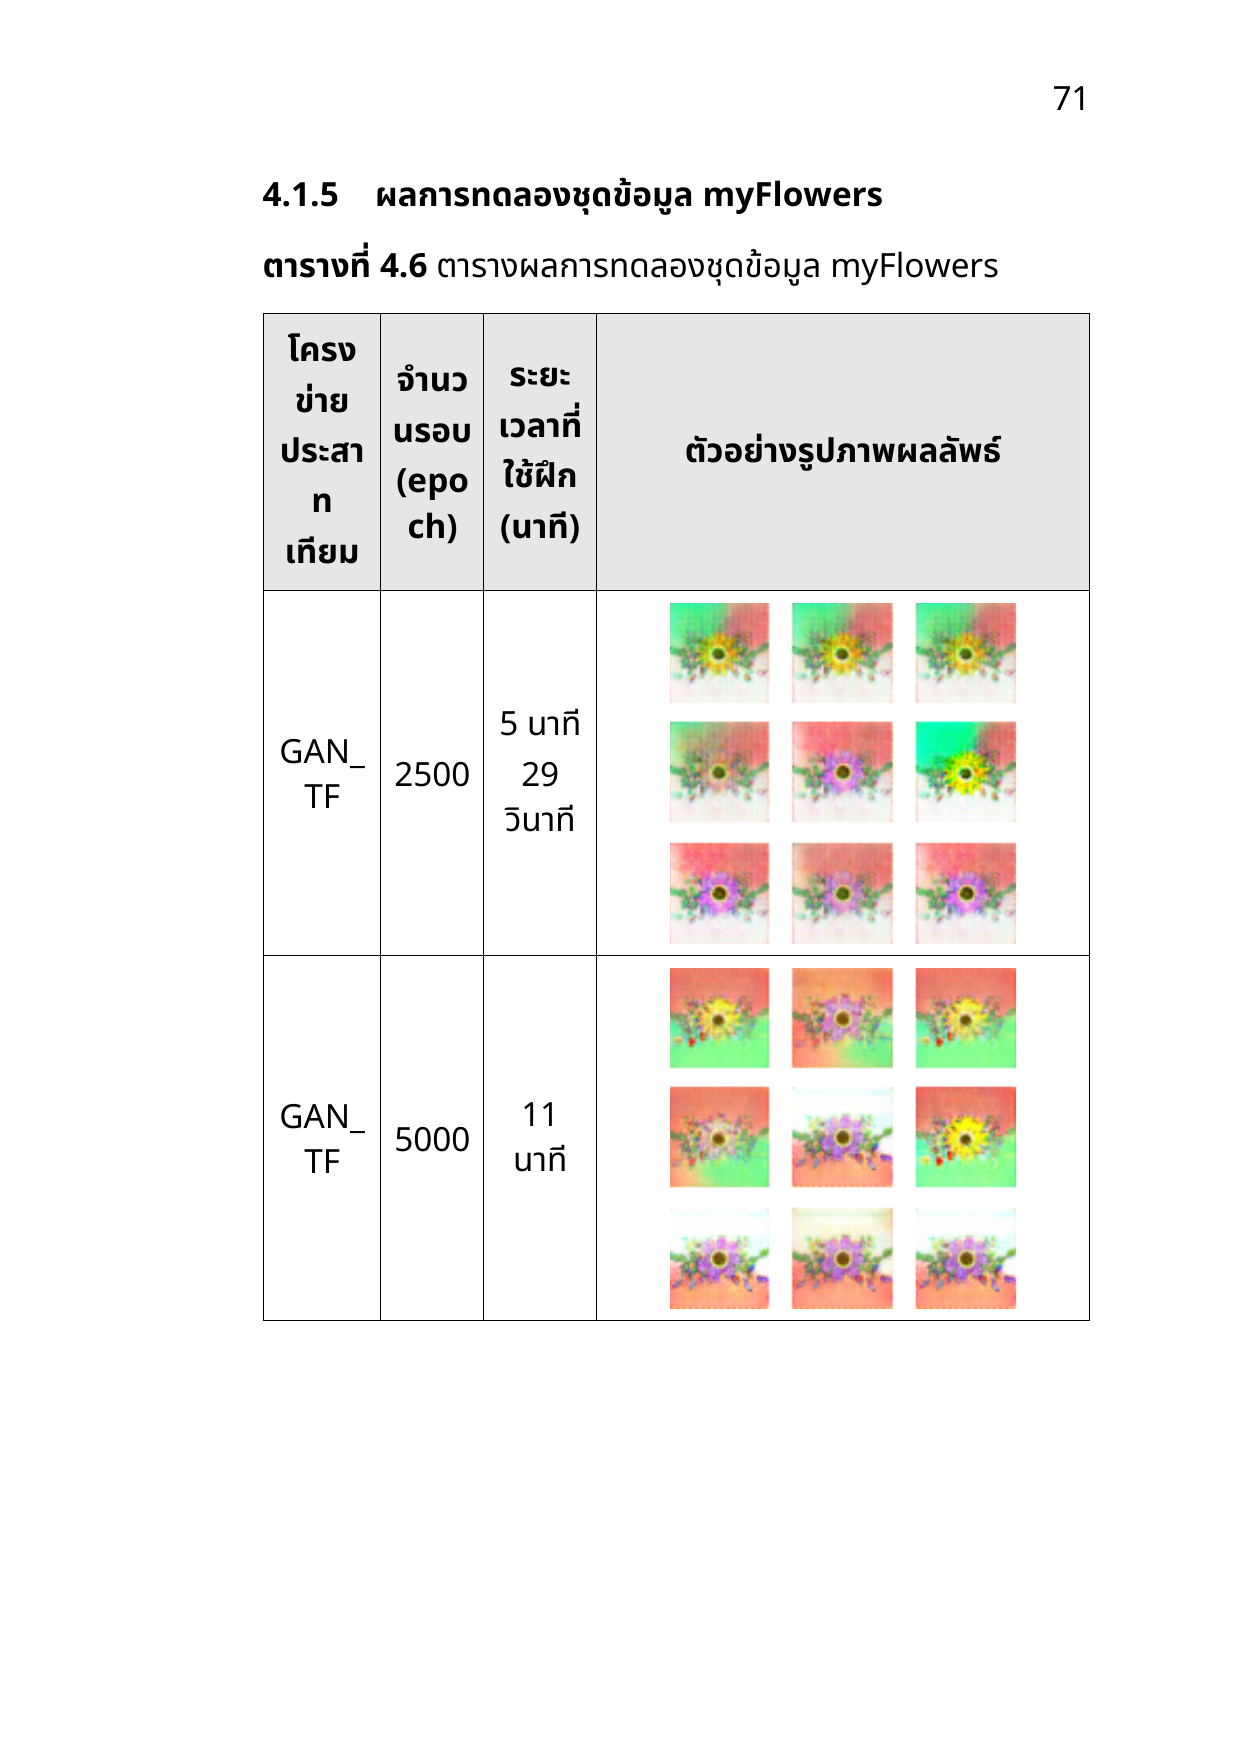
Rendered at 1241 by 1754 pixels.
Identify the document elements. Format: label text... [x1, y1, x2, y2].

table_cell GAN_TF [264, 591, 380, 955]
table_header จำนวนรอบ (epoch) [381, 314, 483, 590]
table_cell 5000 [381, 956, 483, 1320]
table_cell [597, 591, 1089, 955]
table_cell [597, 956, 1089, 1320]
picture [670, 968, 1017, 1309]
list ผลการทดลองชุดข้อมูล myFlowers [262, 166, 1090, 221]
text ตารางที่ 4.6 ตารางผลการทดลองชุดข้อมูล myFlowers [225, 242, 1090, 293]
table_cell 11 นาที [484, 956, 596, 1320]
picture [670, 603, 1017, 944]
table_header โครงข่ายประสาทเทียม [264, 314, 380, 590]
table_cell GAN_TF [264, 956, 380, 1320]
table_cell 5 นาที 29 วินาที [484, 591, 596, 955]
table_cell 2500 [381, 591, 483, 955]
table_header ตัวอย่างรูปภาพผลลัพธ์ [597, 314, 1089, 590]
table_header ระยะเวลาที่ใช้ฝึก (นาที) [484, 314, 596, 590]
